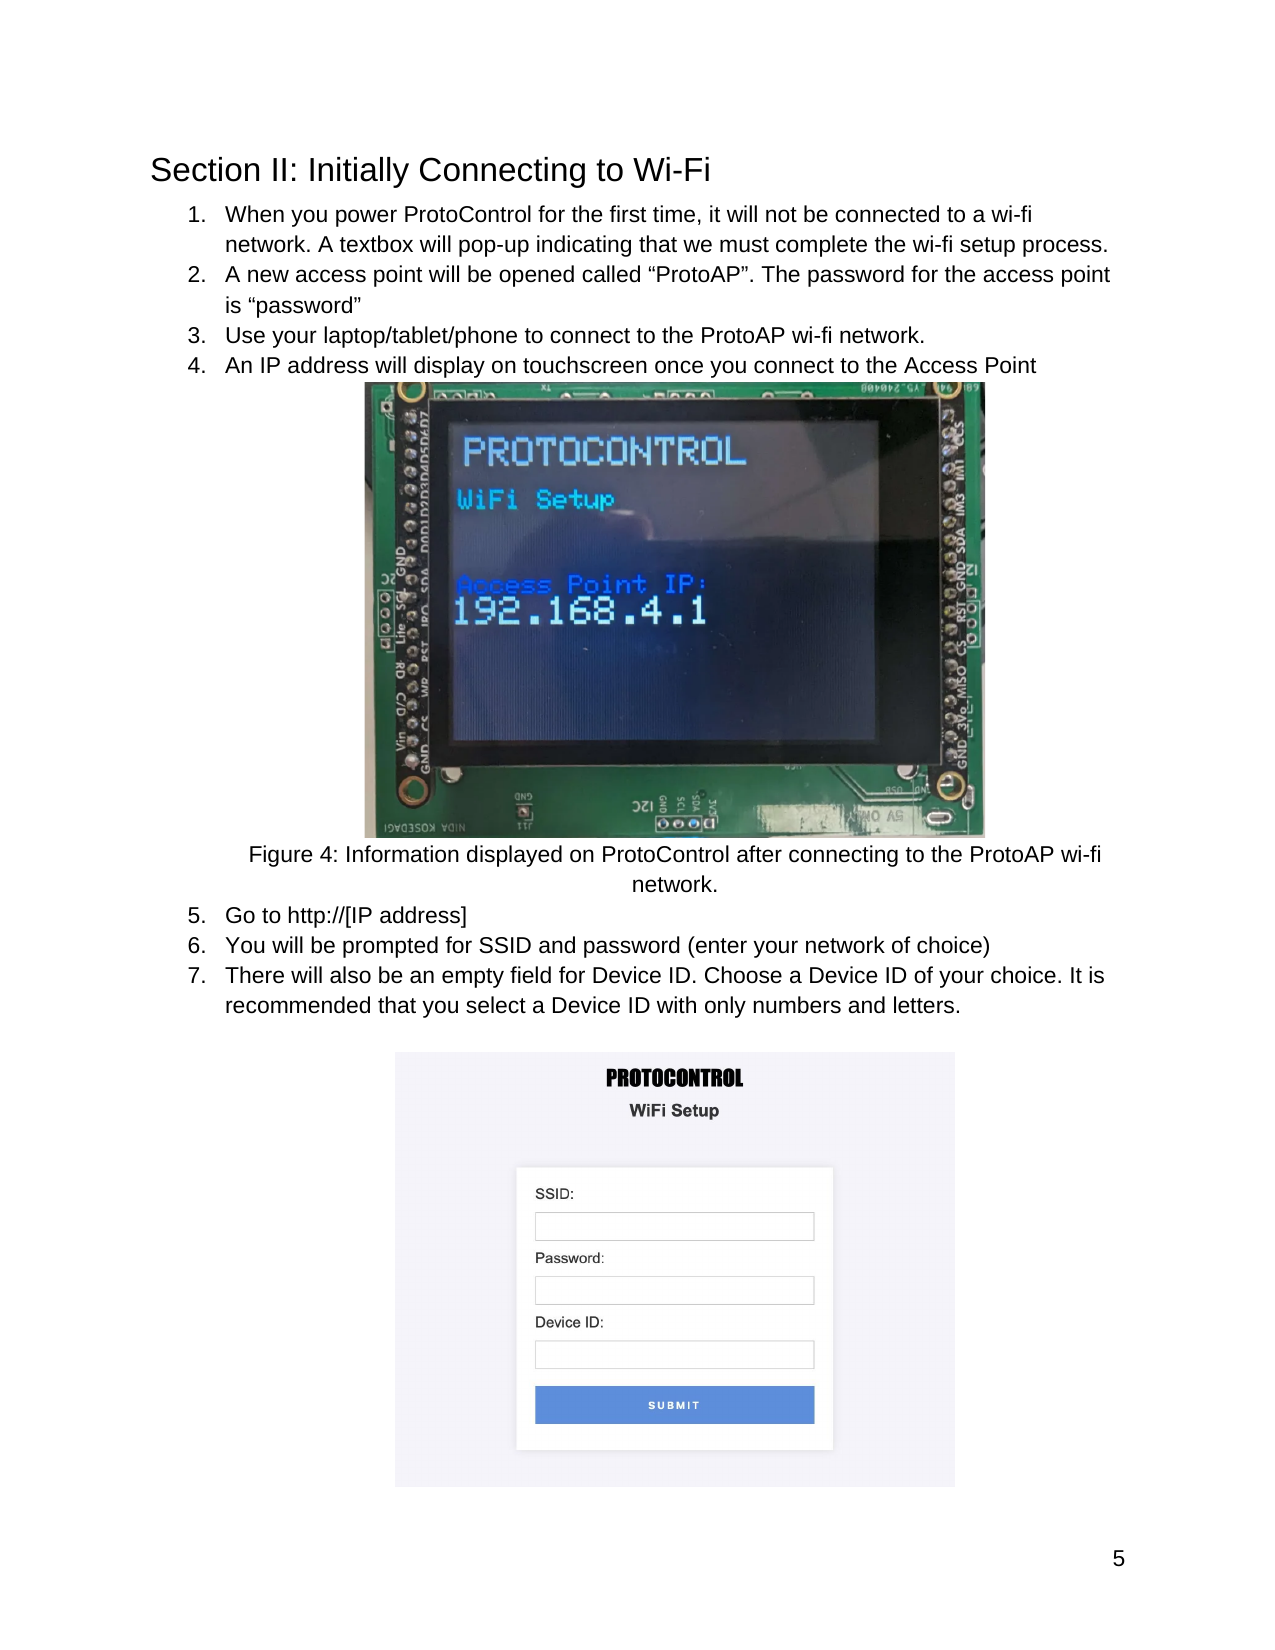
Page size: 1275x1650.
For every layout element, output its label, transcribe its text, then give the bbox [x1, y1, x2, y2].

list Go to http://[IP address] [187, 902, 1125, 928]
picture [364, 382, 985, 838]
text Figure 4: Information displayed on ProtoControl after connecting to the ProtoAP wi-fi network. [225, 841, 1125, 898]
list When you power ProtoControl for the first time, it will not be connected to a wi-fi network. A textbox will pop-up indicating that we must complete the wi-fi setup process. [187, 201, 1125, 257]
picture [395, 1052, 955, 1487]
list You will be prompted for SSID and password (enter your network of choice) [187, 932, 1125, 958]
list A new access point will be opened called “ProtoAP”. The password for the access point is “password” [187, 261, 1125, 318]
subtitle Section II: Initially Connecting to Wi-Fi [150, 150, 1125, 188]
list An IP address will display on touchscreen once you connect to the Access Point [187, 352, 1125, 378]
list Use your laptop/tablet/phone to connect to the ProtoAP wi-fi network. [187, 322, 1125, 348]
list There will also be an empty field for Device ID. Choose a Device ID of your choice. It is recommended that you select a Device ID with only numbers and letters. [187, 962, 1125, 1019]
